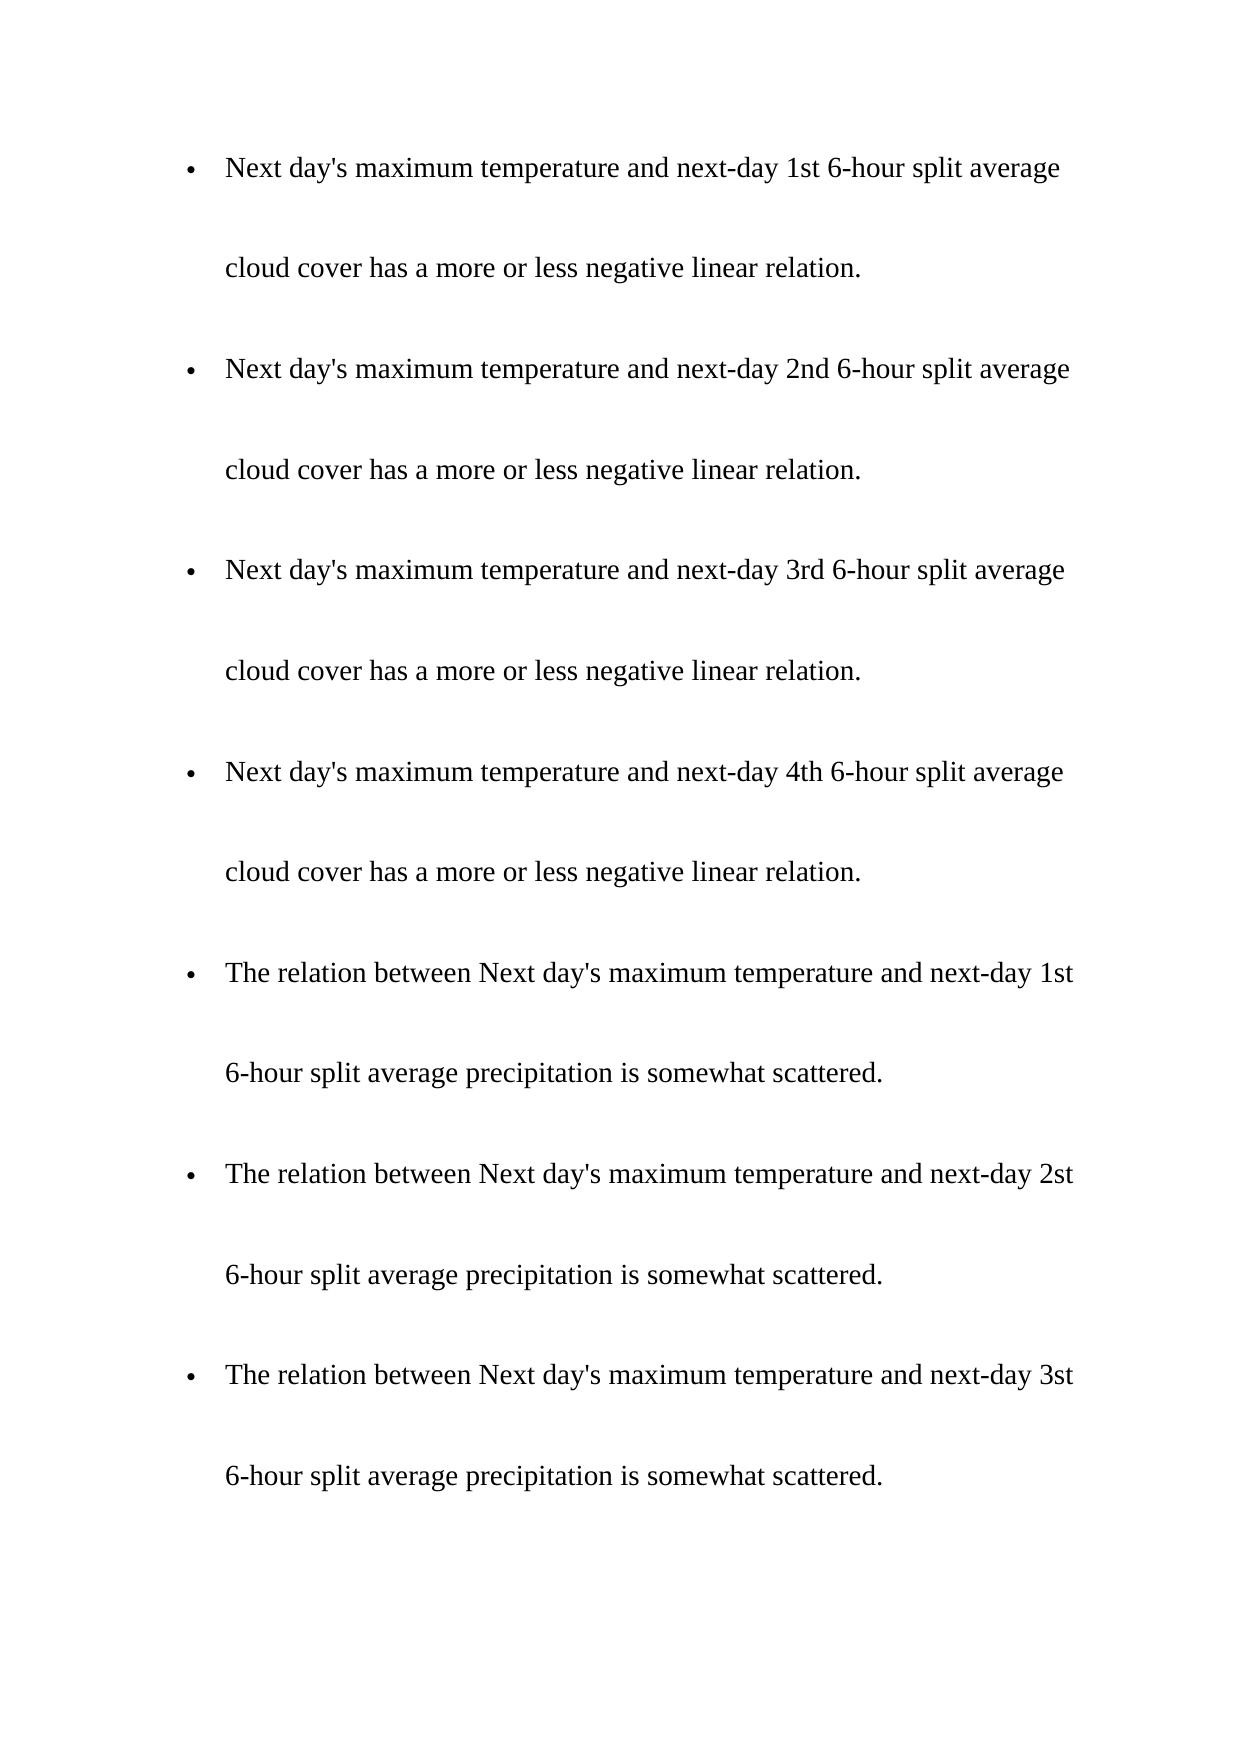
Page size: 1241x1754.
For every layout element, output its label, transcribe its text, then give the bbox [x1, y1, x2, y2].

list Next day's maximum temperature and next-day 1st 6-hour split average cloud cover has a more or less negative linear relation. [187, 150, 1090, 284]
list Next day's maximum temperature and next-day 4th 6-hour split average cloud cover has a more or less negative linear relation. [187, 754, 1090, 888]
list The relation between Next day's maximum temperature and next-day 2st 6-hour split average precipitation is somewhat scattered. [187, 1156, 1090, 1290]
list Next day's maximum temperature and next-day 2nd 6-hour split average cloud cover has a more or less negative linear relation. [187, 351, 1090, 485]
list The relation between Next day's maximum temperature and next-day 1st 6-hour split average precipitation is somewhat scattered. [187, 955, 1090, 1089]
list Next day's maximum temperature and next-day 3rd 6-hour split average cloud cover has a more or less negative linear relation. [187, 552, 1090, 687]
list The relation between Next day's maximum temperature and next-day 3st 6-hour split average precipitation is somewhat scattered. [187, 1357, 1090, 1492]
